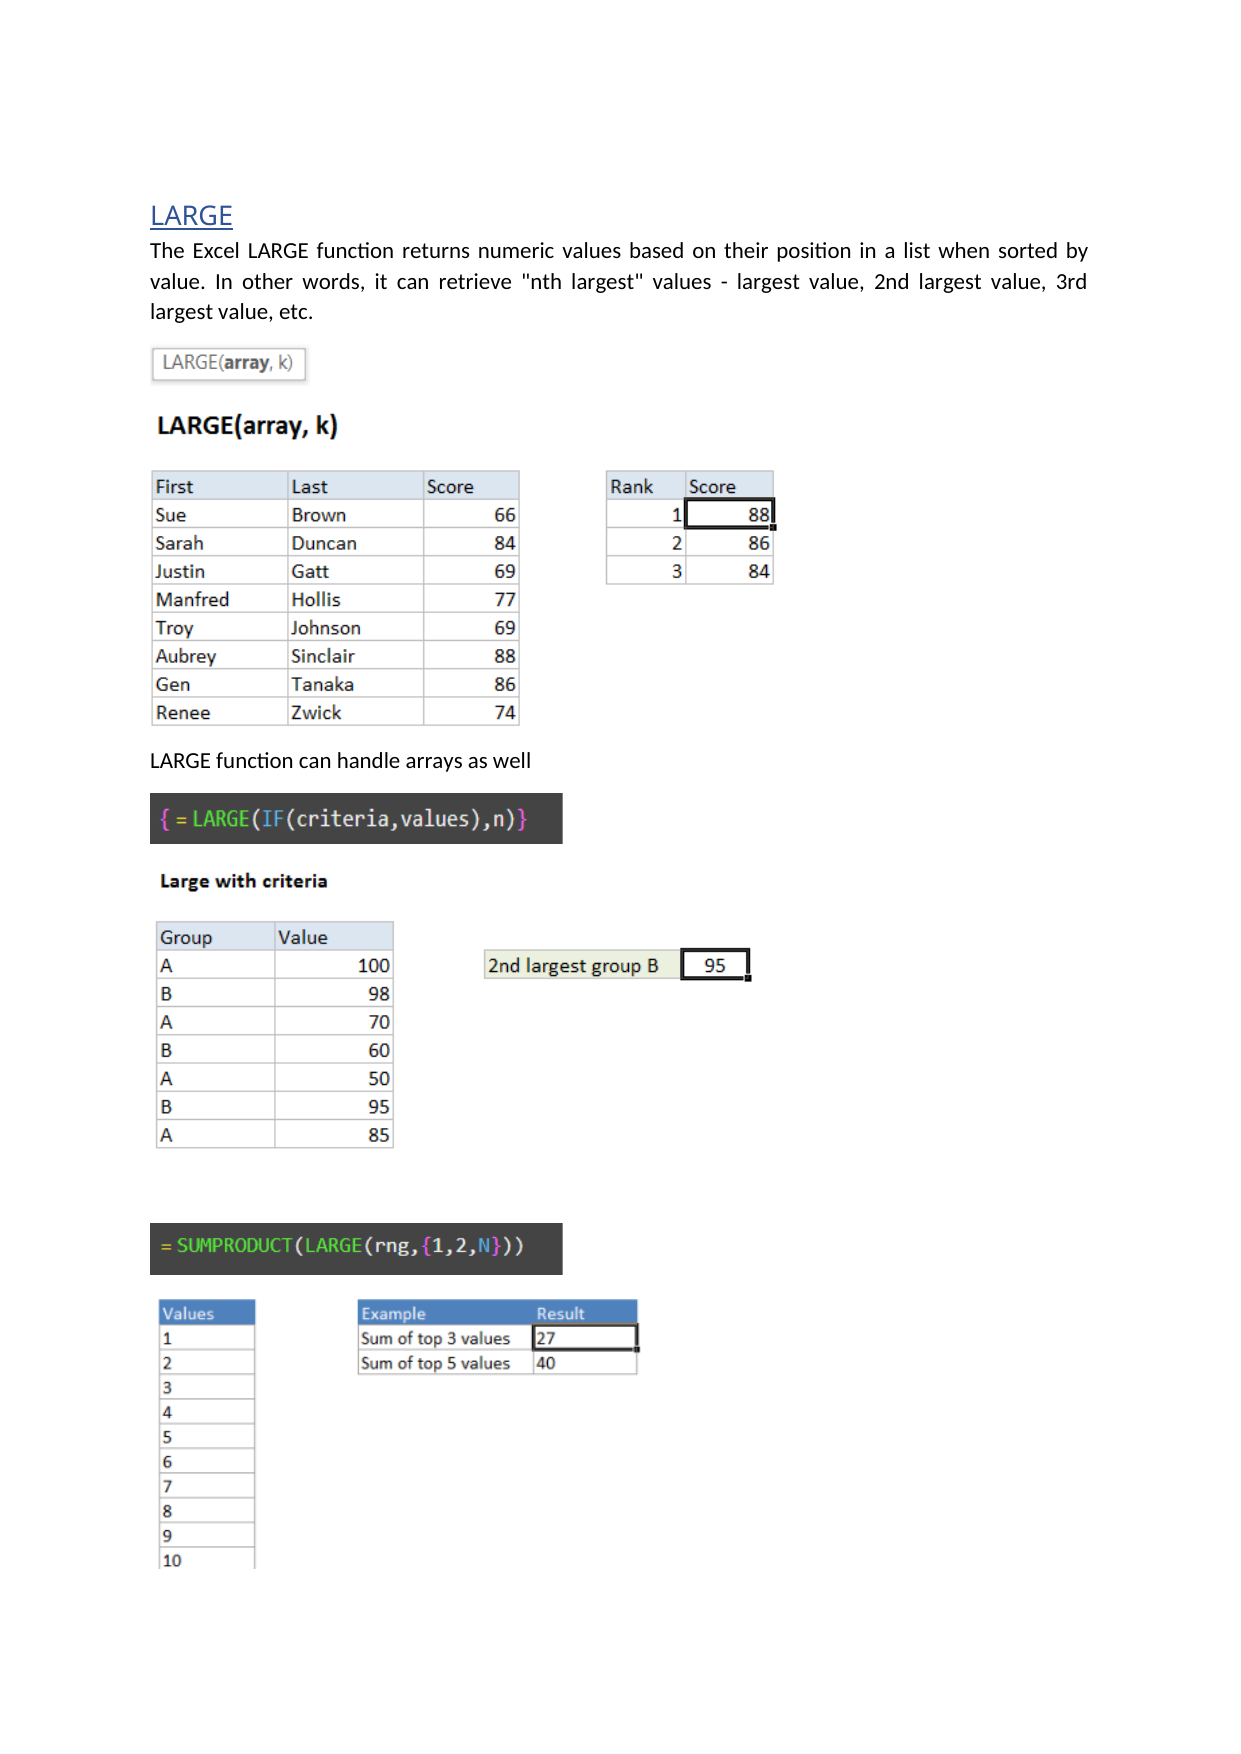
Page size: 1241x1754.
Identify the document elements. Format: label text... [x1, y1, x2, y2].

picture [150, 862, 757, 1158]
picture [150, 404, 782, 728]
picture [150, 793, 563, 844]
picture [150, 1223, 563, 1275]
picture [150, 343, 310, 386]
text The Excel LARGE function returns numeric values based on their position in a list when sorted by value. In other words, it can retrieve "nth largest" values - largest value, 2nd largest value, 3rd largest value, etc. [150, 237, 1090, 325]
subtitle LARGE [150, 197, 1090, 234]
picture [150, 1293, 655, 1569]
text LARGE function can handle arrays as well [150, 747, 1090, 775]
